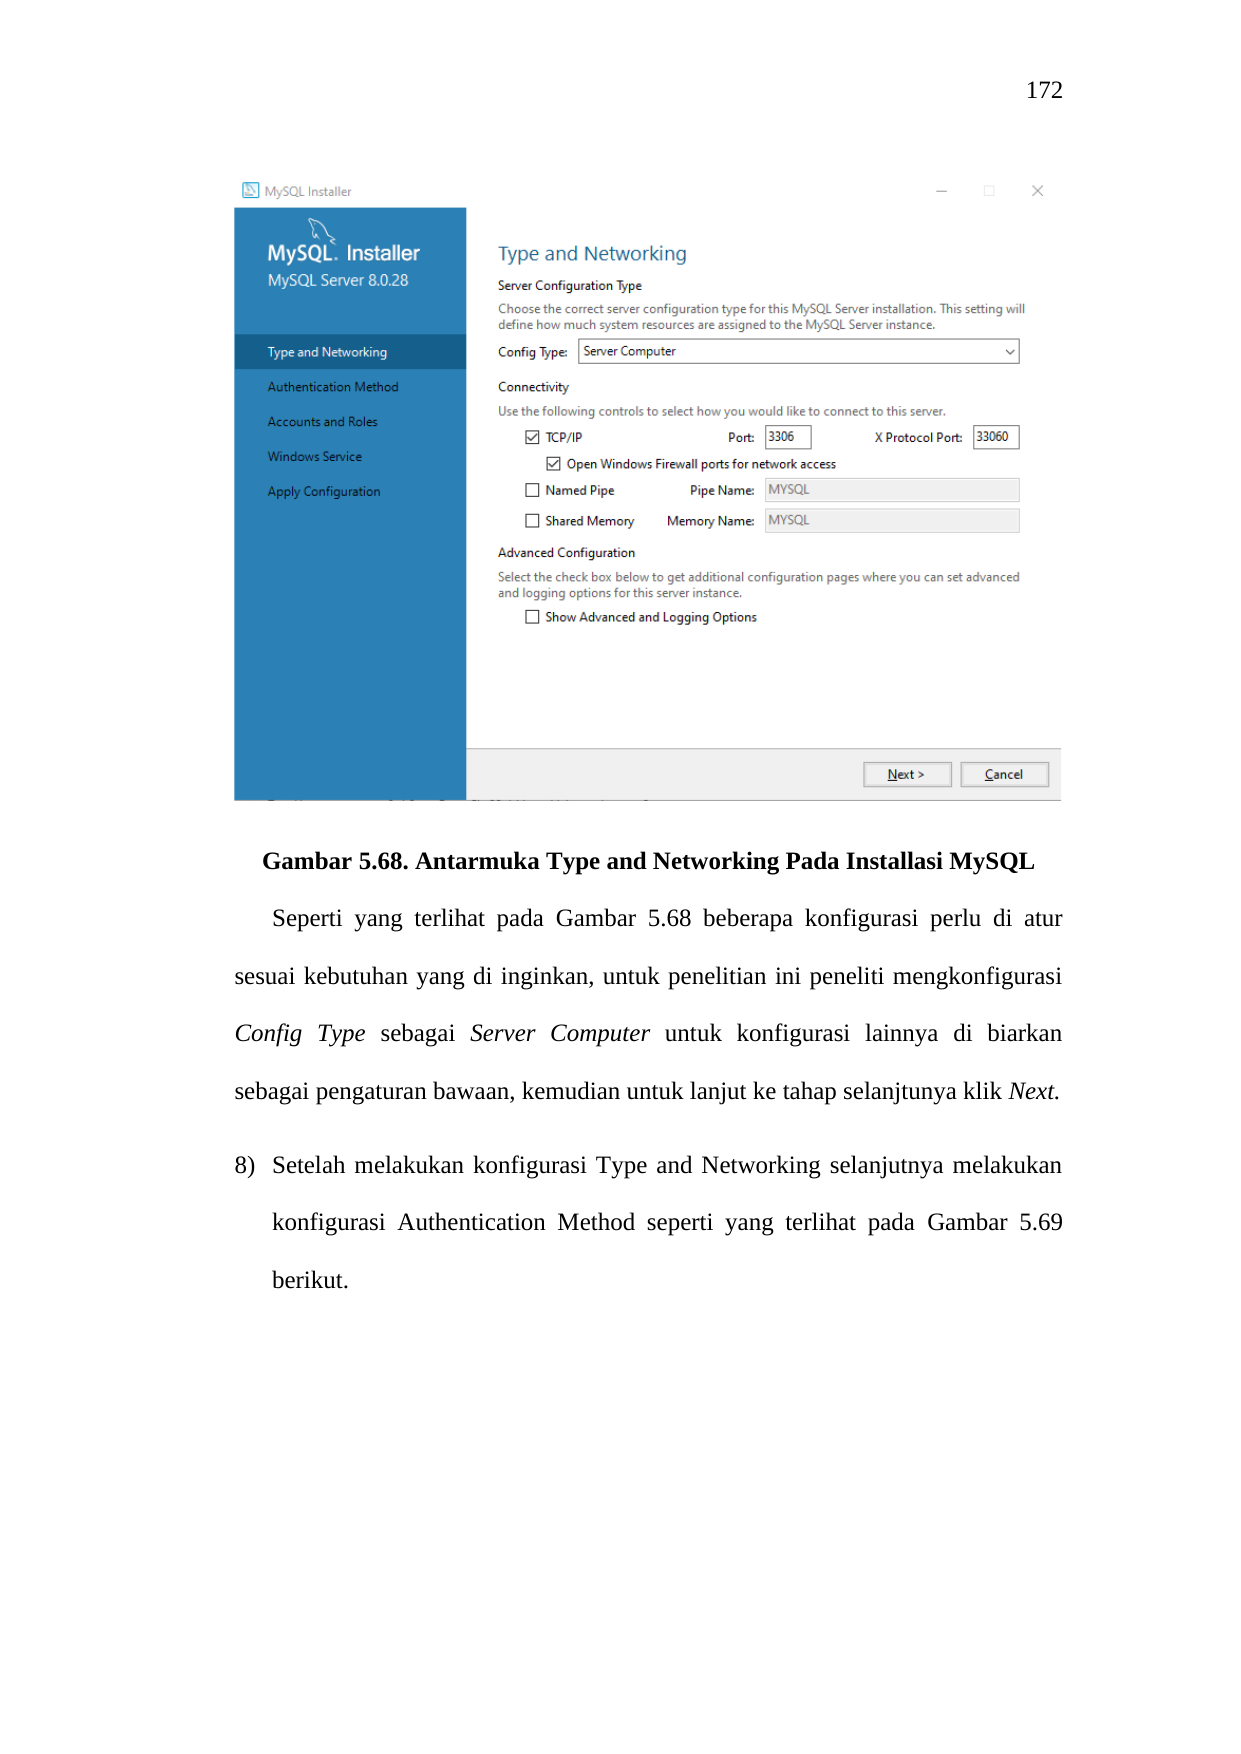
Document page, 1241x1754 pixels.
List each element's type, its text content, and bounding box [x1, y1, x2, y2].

picture [234, 177, 1062, 801]
